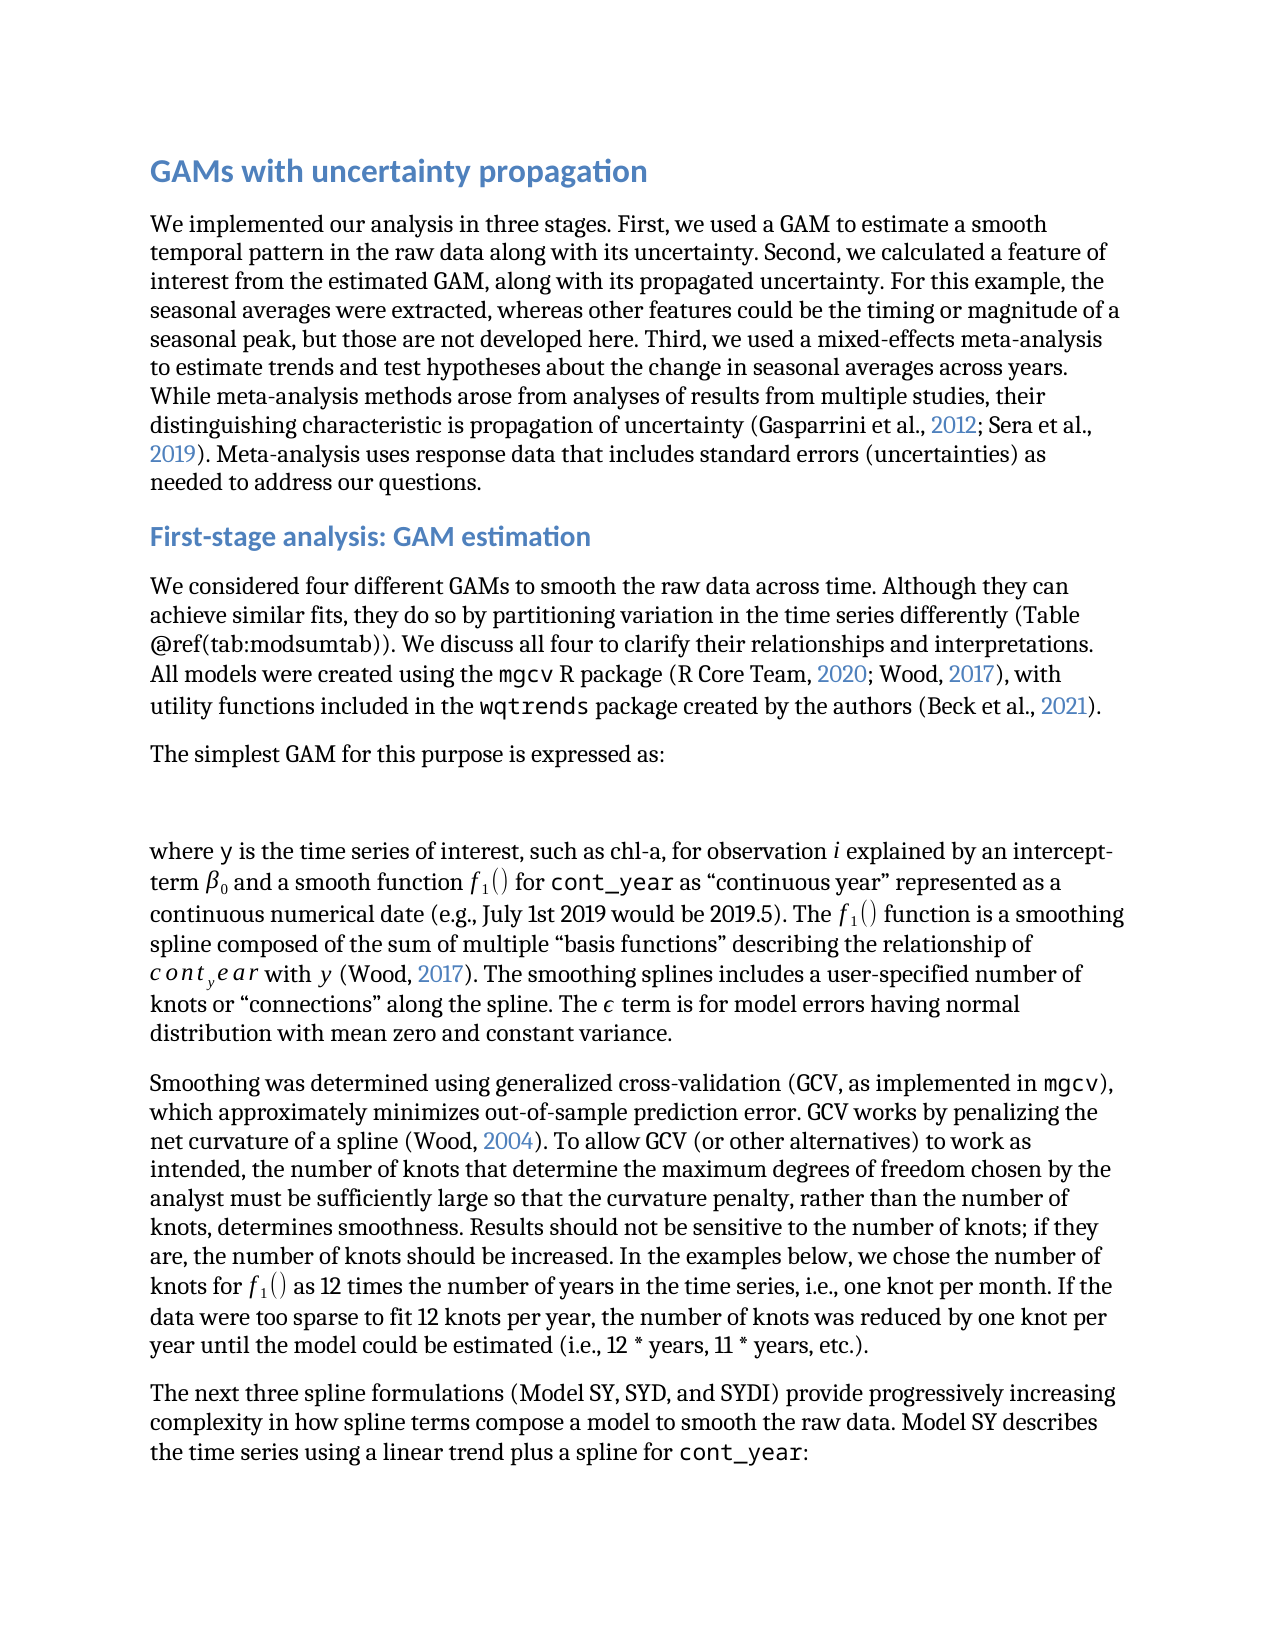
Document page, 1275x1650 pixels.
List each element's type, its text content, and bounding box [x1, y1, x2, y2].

text The simplest GAM for this purpose is expressed as: [150, 740, 1125, 768]
text where y is the time series of interest, such as chl-a, for observation explained by an intercept-term and a smooth function for cont_year as “continuous year” represented as a continuous numerical date (e.g., July 1st 2019 would be 2019.5). The function is a smoothing spline composed of the sum of multiple “basis functions” describing the relationship of with (Wood, 2017). The smoothing splines includes a user-specified number of knots or “connections” along the spline. The term is for model errors having normal distribution with mean zero and constant variance. [150, 835, 1125, 1048]
subtitle GAMs with uncertainty propagation [150, 150, 1125, 191]
text We implemented our analysis in three stages. First, we used a GAM to estimate a smooth temporal pattern in the raw data along with its uncertainty. Second, we calculated a feature of interest from the estimated GAM, along with its propagated uncertainty. For this example, the seasonal averages were extracted, whereas other features could be the timing or magnitude of a seasonal peak, but those are not developed here. Third, we used a mixed-effects meta-analysis to estimate trends and test hypotheses about the change in seasonal averages across years. While meta-analysis methods arose from analyses of results from multiple studies, their distinguishing characteristic is propagation of uncertainty (Gasparrini et al., 2012; Sera et al., 2019). Meta-analysis uses response data that includes standard errors (uncertainties) as needed to address our questions. [150, 209, 1125, 497]
text The next three spline formulations (Model SY, SYD, and SYDI) provide progressively increasing complexity in how spline terms compose a model to smooth the raw data. Model SY describes the time series using a linear trend plus a spline for cont_year: [150, 1379, 1125, 1467]
text We considered four different GAMs to smooth the raw data across time. Although they can achieve similar fits, they do so by partitioning variation in the time series differently (Table @ref(tab:modsumtab)). We discuss all four to clarify their relationships and interpretations. All models were created using the mgcv R package (R Core Team, 2020; Wood, 2017), with utility functions included in the wqtrends package created by the authors (Beck et al., 2021). [150, 572, 1125, 721]
text Smoothing was determined using generalized cross-validation (GCV, as implemented in mgcv), which approximately minimizes out-of-sample prediction error. GCV works by penalizing the net curvature of a spline (Wood, 2004). To allow GCV (or other alternatives) to work as intended, the number of knots that determine the maximum degrees of freedom chosen by the analyst must be sufficiently large so that the curvature penalty, rather than the number of knots, determines smoothness. Results should not be sensitive to the number of knots; if they are, the number of knots should be increased. In the examples below, we chose the number of knots for as 12 times the number of years in the time series, i.e., one knot per month. If the data were too sparse to fit 12 knots per year, the number of knots was reduced by one knot per year until the model could be estimated (i.e., 12 * years, 11 * years, etc.). [150, 1067, 1125, 1360]
subtitle First-stage analysis: GAM estimation [150, 518, 1125, 553]
